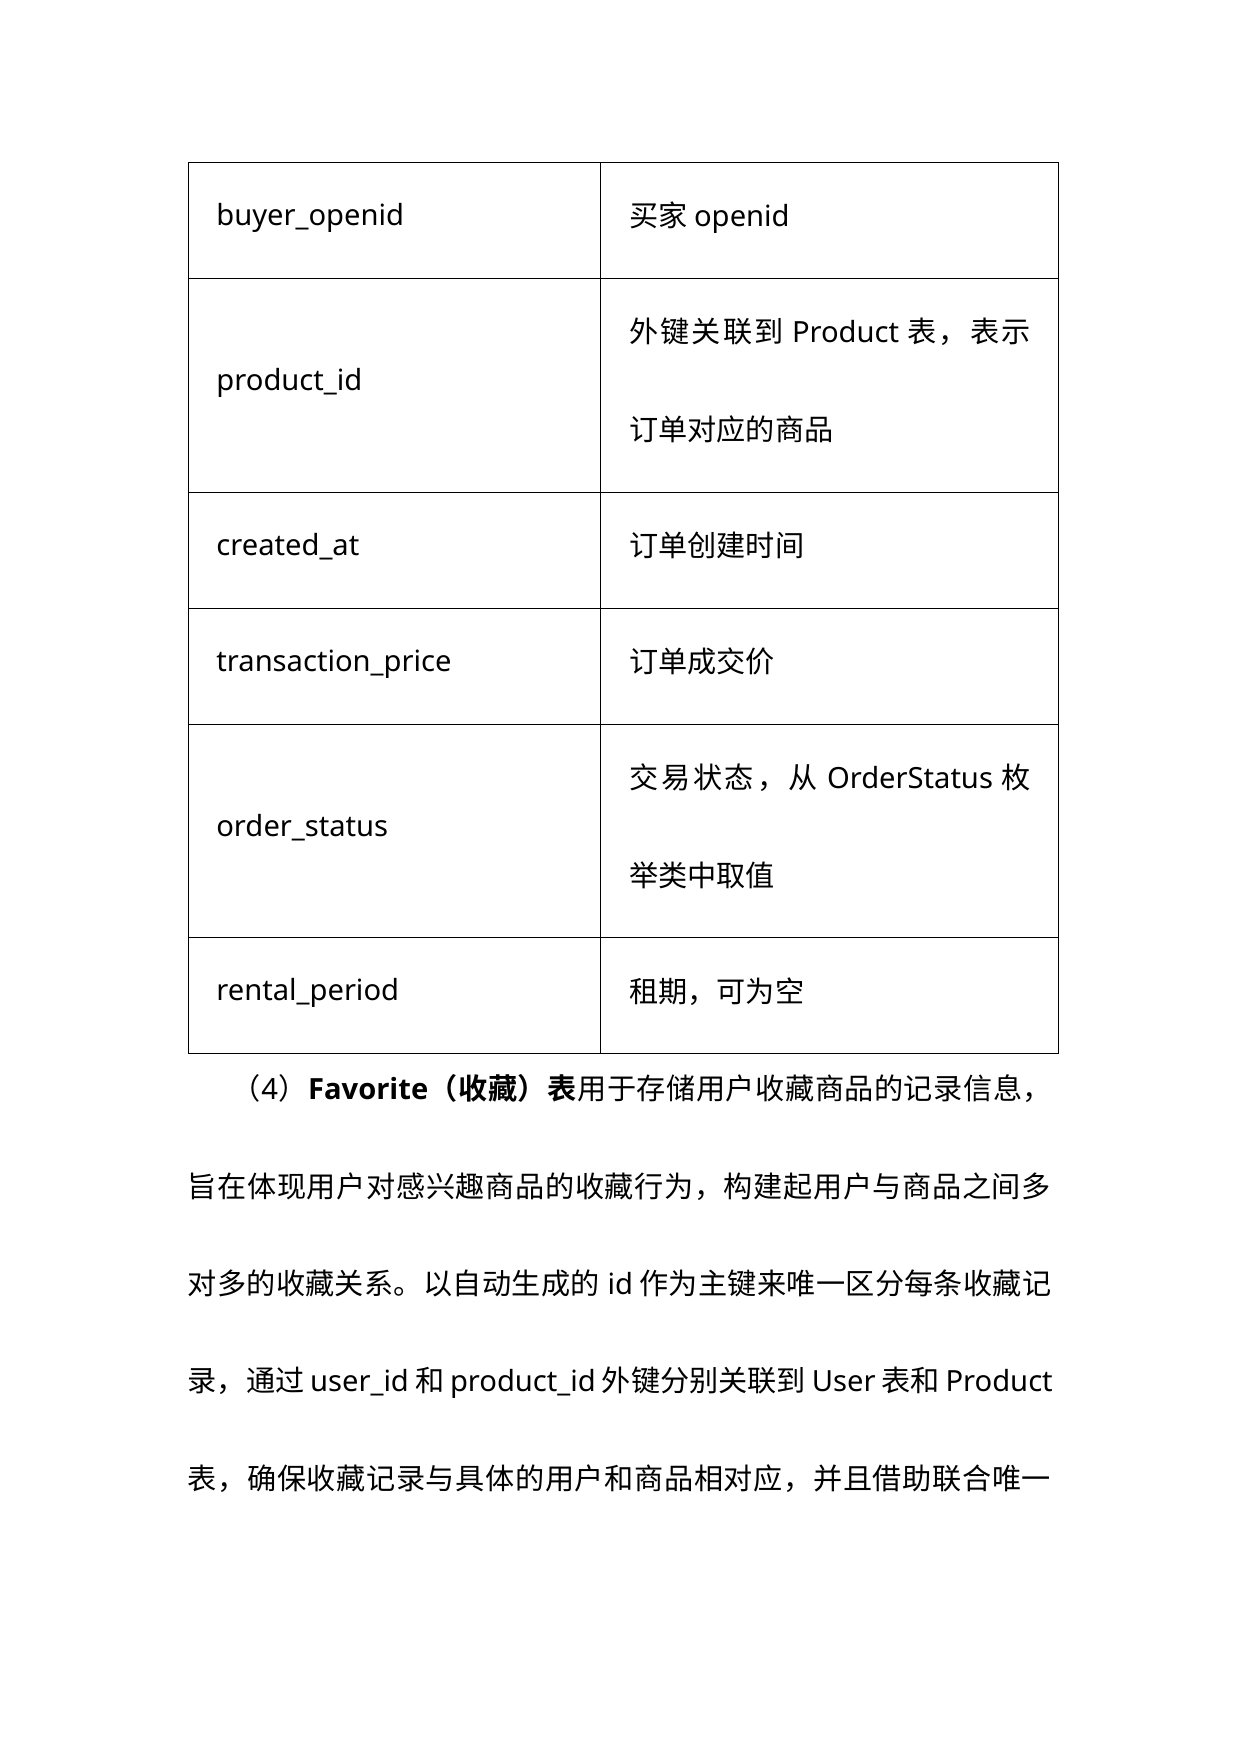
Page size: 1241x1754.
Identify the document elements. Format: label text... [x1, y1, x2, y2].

table_cell 交易状态，从OrderStatus枚举类中取值 [601, 725, 1058, 937]
table_cell order_status [189, 725, 600, 937]
table_cell 订单创建时间 [601, 493, 1058, 608]
table_cell created_at [189, 493, 600, 608]
table_cell rental_period [189, 938, 600, 1053]
table_cell 外键关联到Product表，表示订单对应的商品 [601, 279, 1058, 492]
table_cell 订单成交价 [601, 609, 1058, 724]
table_cell product_id [189, 279, 600, 492]
table_cell 租期，可为空 [601, 938, 1058, 1053]
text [187, 1054, 1053, 1509]
table_cell buyer_openid [189, 163, 600, 278]
table_cell transaction_price [189, 609, 600, 724]
table_cell 买家 openid [601, 163, 1058, 278]
